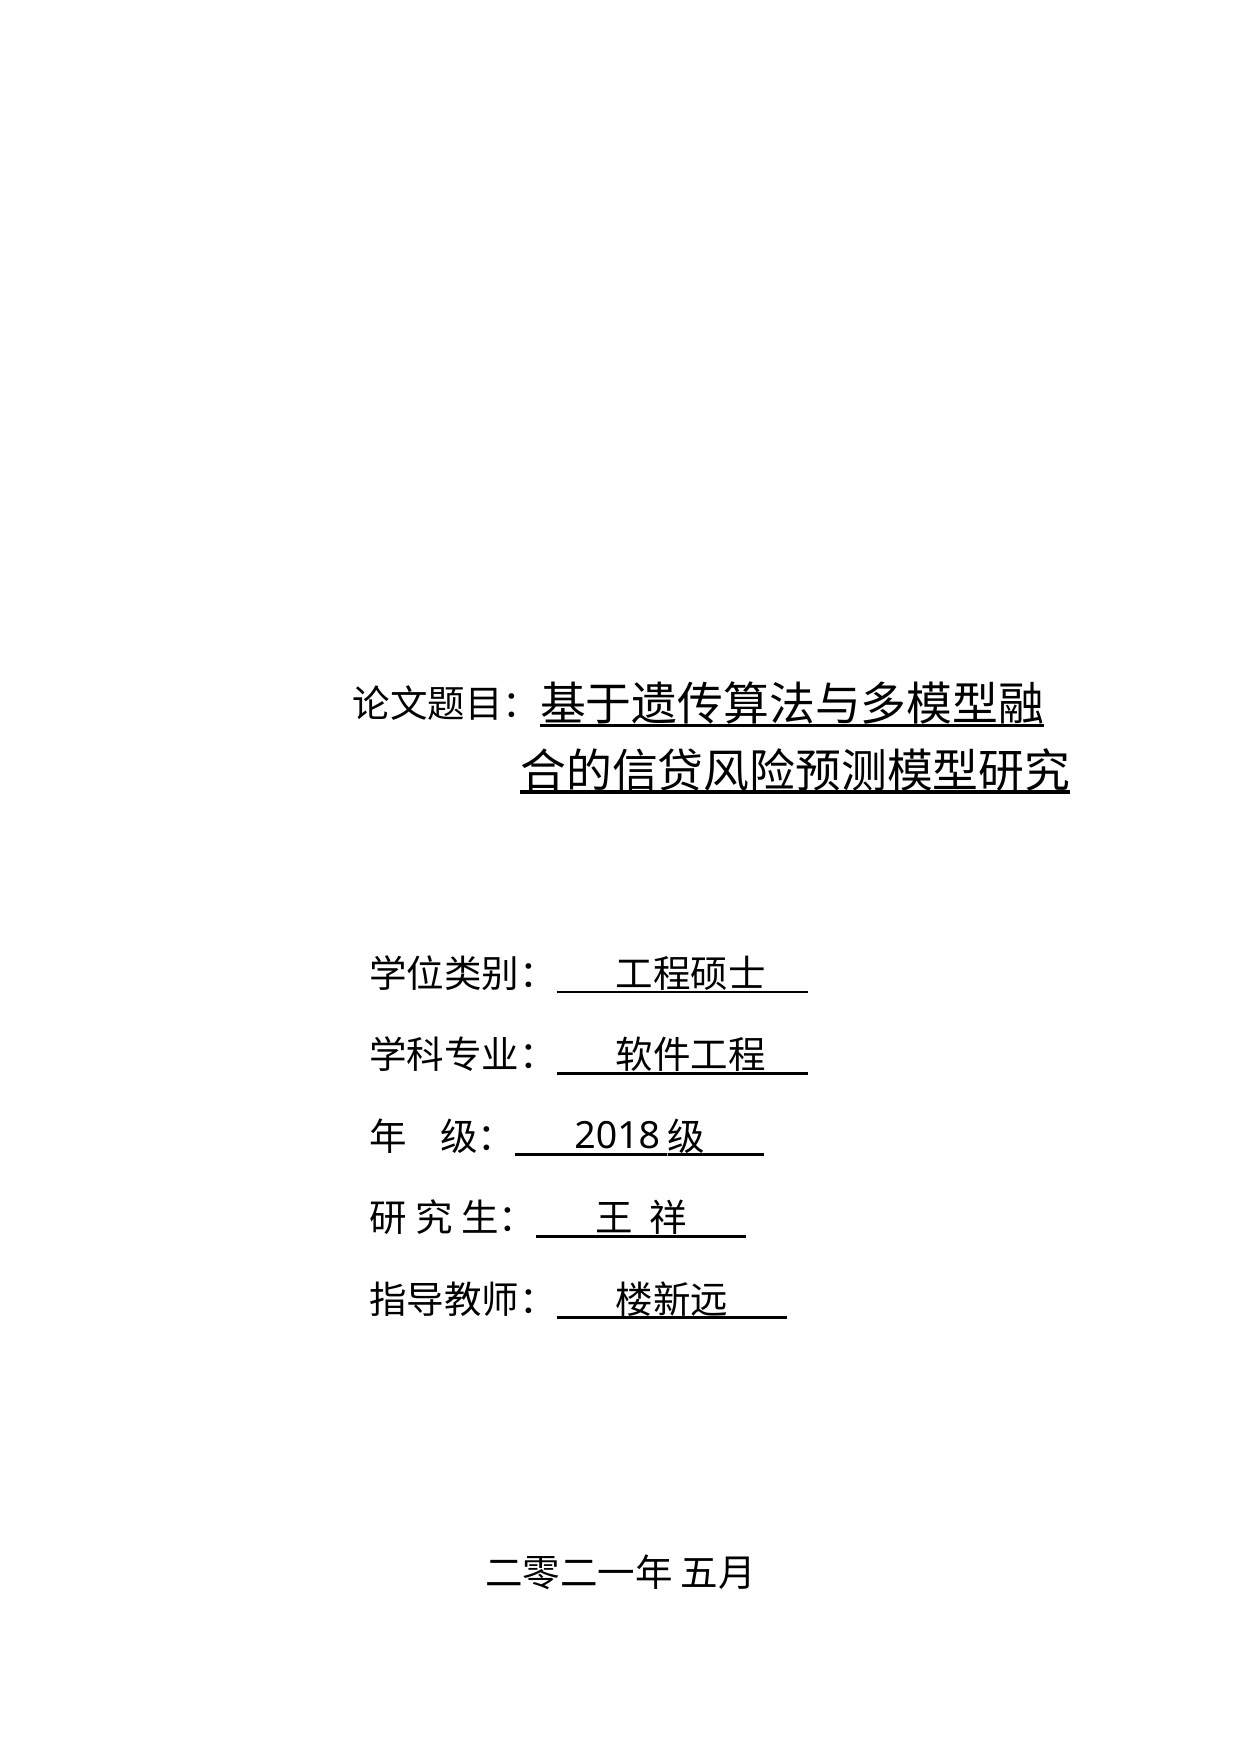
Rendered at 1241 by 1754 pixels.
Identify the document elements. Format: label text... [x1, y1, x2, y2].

text 学科专业： 软件工程 [287, 1025, 1087, 1079]
text 学位类别： 工程硕士 [287, 944, 1087, 998]
text 合的信贷风险预测模型研究 [459, 734, 1087, 800]
text 年 级： 2018级 [287, 1107, 1087, 1161]
text 研 究 生： 王 祥 [287, 1188, 1087, 1243]
text 论文题目：基于遗传算法与多模型融 [309, 667, 1087, 734]
text 二零二一年 五月 [153, 1543, 1087, 1597]
text 指导教师： 楼新远 [287, 1270, 1087, 1324]
